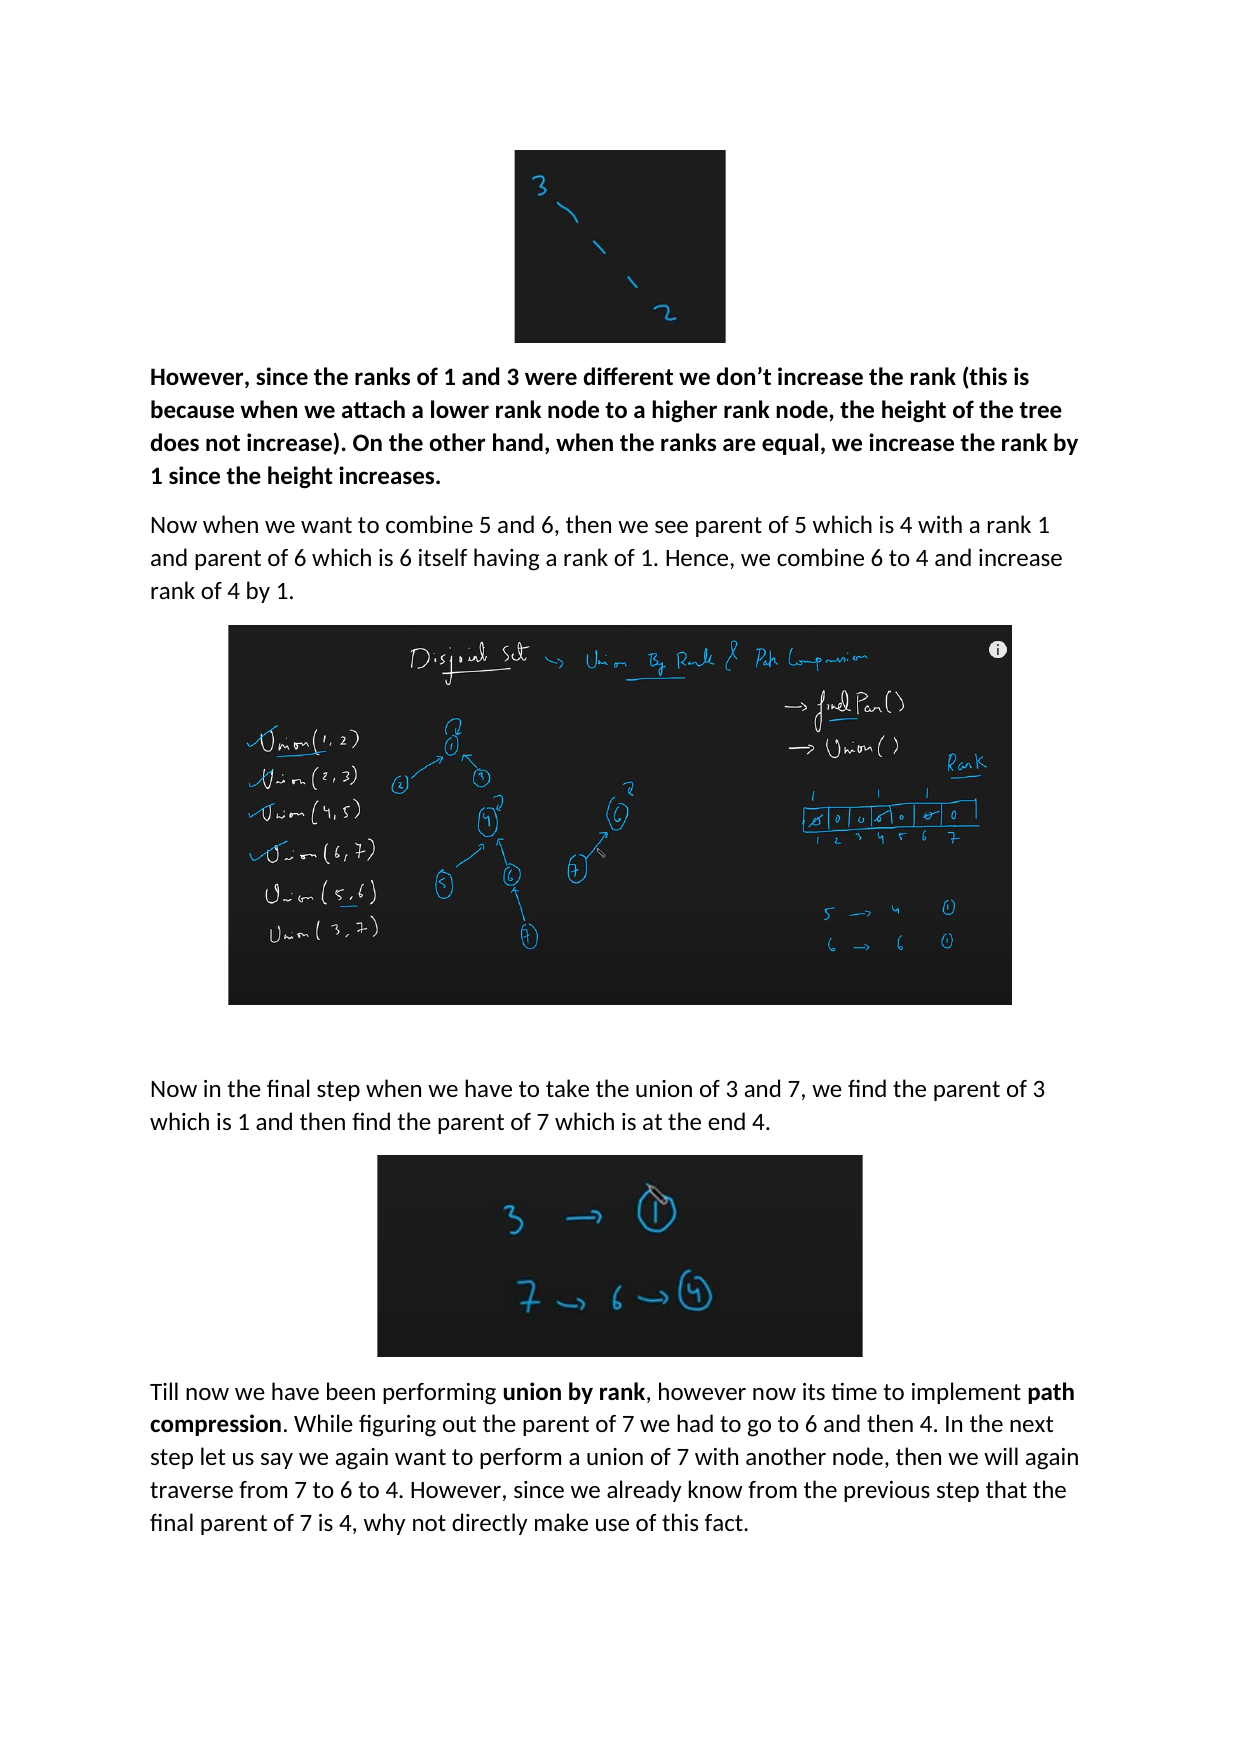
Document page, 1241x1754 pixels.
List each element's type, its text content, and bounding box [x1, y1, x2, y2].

text Till now we have been performing union by rank, however now its time to implement path compression. While figuring out the parent of 7 we had to go to 6 and then 4. In the next step let us say we again want to perform a union of 7 with another node, then we will again traverse from 7 to 6 to 4. However, since we already know from the previous step that the final parent of 7 is 4, why not directly make use of this fact. [150, 1376, 1090, 1538]
picture [514, 150, 726, 343]
text However, since the ranks of 1 and 3 were different we don’t increase the rank (this is because when we attach a lower rank node to a higher rank node, the height of the tree does not increase). On the other hand, when the ranks are equal, we increase the rank by 1 since the height increases. [150, 361, 1090, 491]
text Now when we want to combine 5 and 6, then we see parent of 5 which is 4 with a rank 1 and parent of 6 which is 6 itself having a rank of 1. Hence, we combine 6 to 4 and increase rank of 4 by 1. [150, 510, 1090, 606]
text Now in the final step when we have to take the union of 3 and 7, we find the parent of 3 which is 1 and then find the parent of 7 which is at the end 4. [150, 1073, 1090, 1137]
picture [228, 625, 1012, 1005]
picture [377, 1155, 863, 1357]
